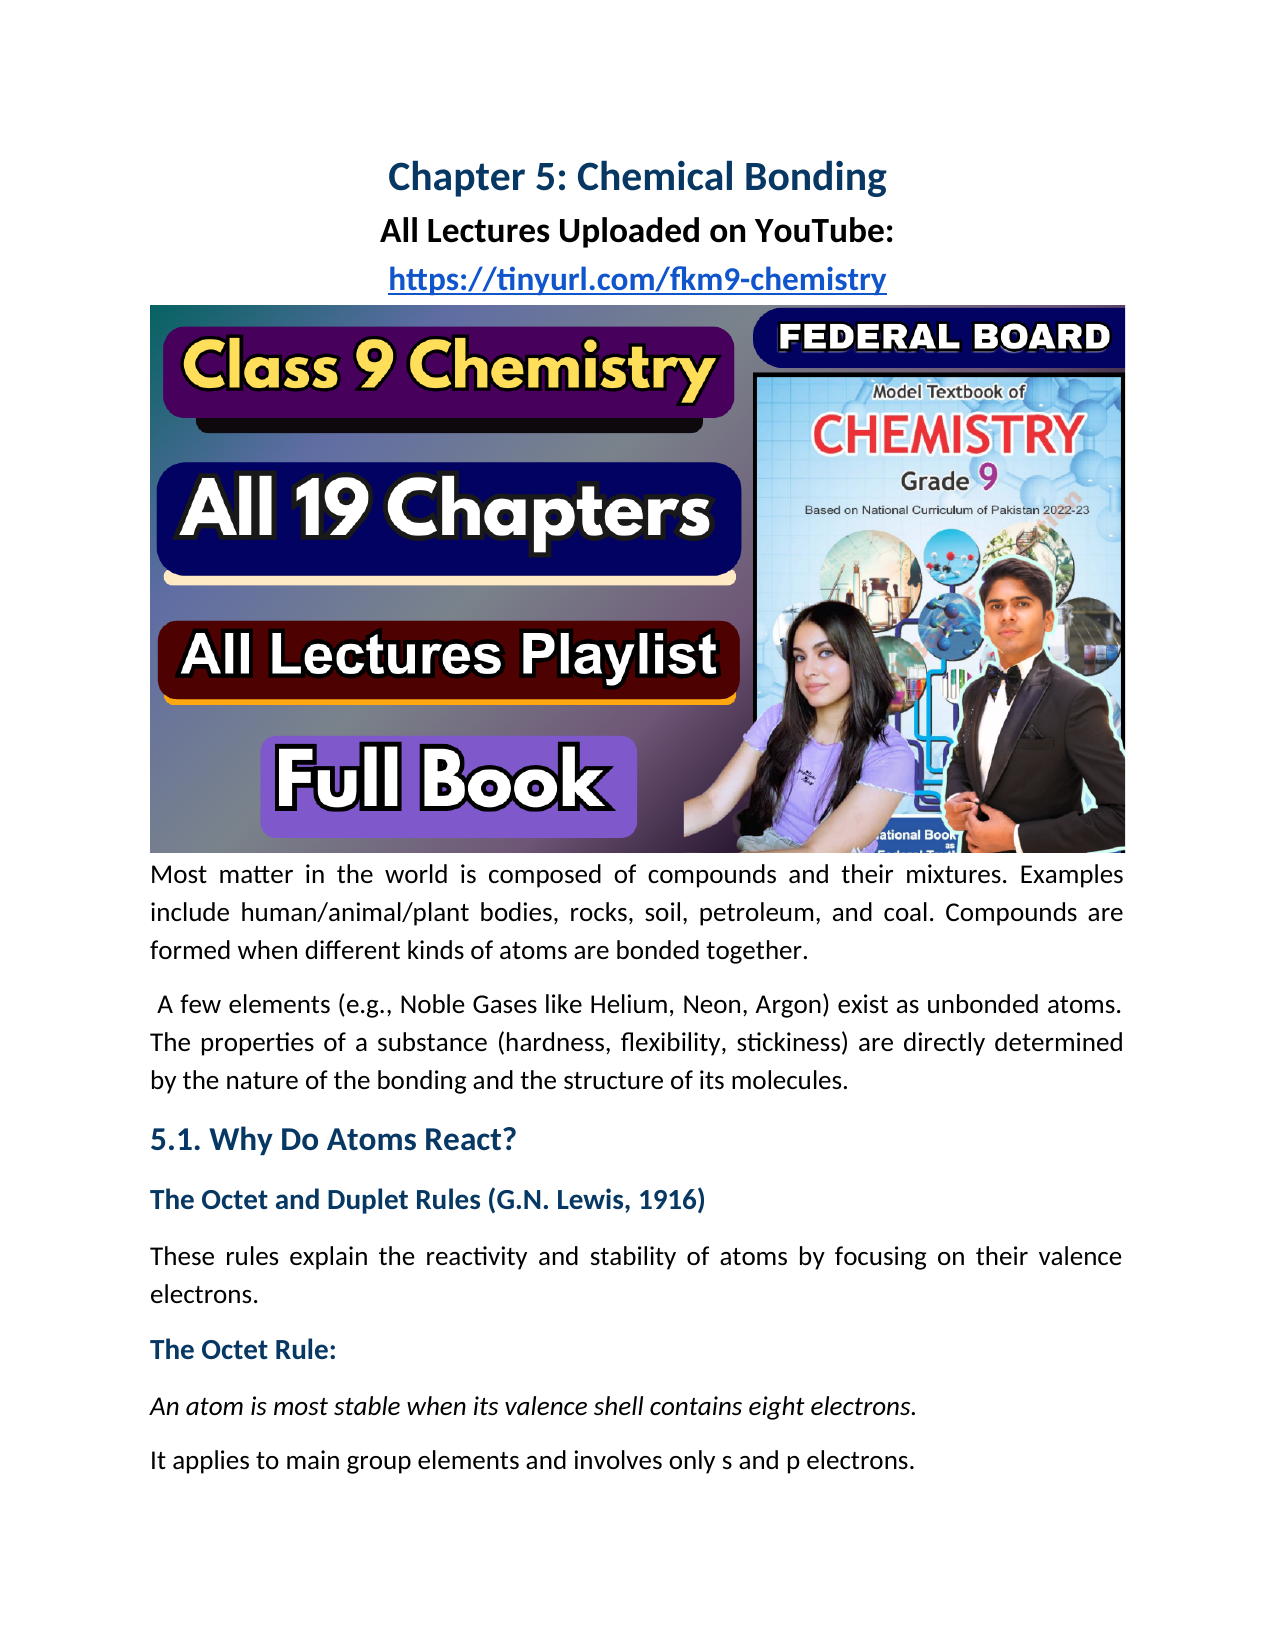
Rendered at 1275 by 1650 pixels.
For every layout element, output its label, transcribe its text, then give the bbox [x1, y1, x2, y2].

text https://tinyurl.com/fkm9-chemistry [150, 258, 1125, 299]
text The Octet and Duplet Rules (G.N. Lewis, 1916) [150, 1181, 1125, 1217]
text 5.1. Why Do Atoms React? [150, 1118, 1125, 1158]
text All Lectures Uploaded on YouTube: [150, 208, 1125, 252]
text Most matter in the world is composed of compounds and their mixtures. Examples include human/animal/plant bodies, rocks, soil, petroleum, and coal. Compounds are formed when different kinds of atoms are bonded together. [150, 857, 1125, 966]
text A few elements (e.g., Noble Gases like Helium, Neon, Argon) exist as unbonded atoms. The properties of a substance (hardness, flexibility, stickiness) are directly determined by the nature of the bonding and the structure of its molecules. [150, 987, 1125, 1096]
text The Octet Rule: [150, 1331, 1125, 1367]
text These rules explain the reactivity and stability of atoms by focusing on their valence electrons. [150, 1239, 1125, 1310]
text Chapter 5: Chemical Bonding [150, 150, 1125, 201]
text An atom is most stable when its valence shell contains eight electrons. [150, 1389, 1125, 1422]
text It applies to main group elements and involves only s and p electrons. [150, 1443, 1125, 1477]
picture [150, 305, 1125, 853]
